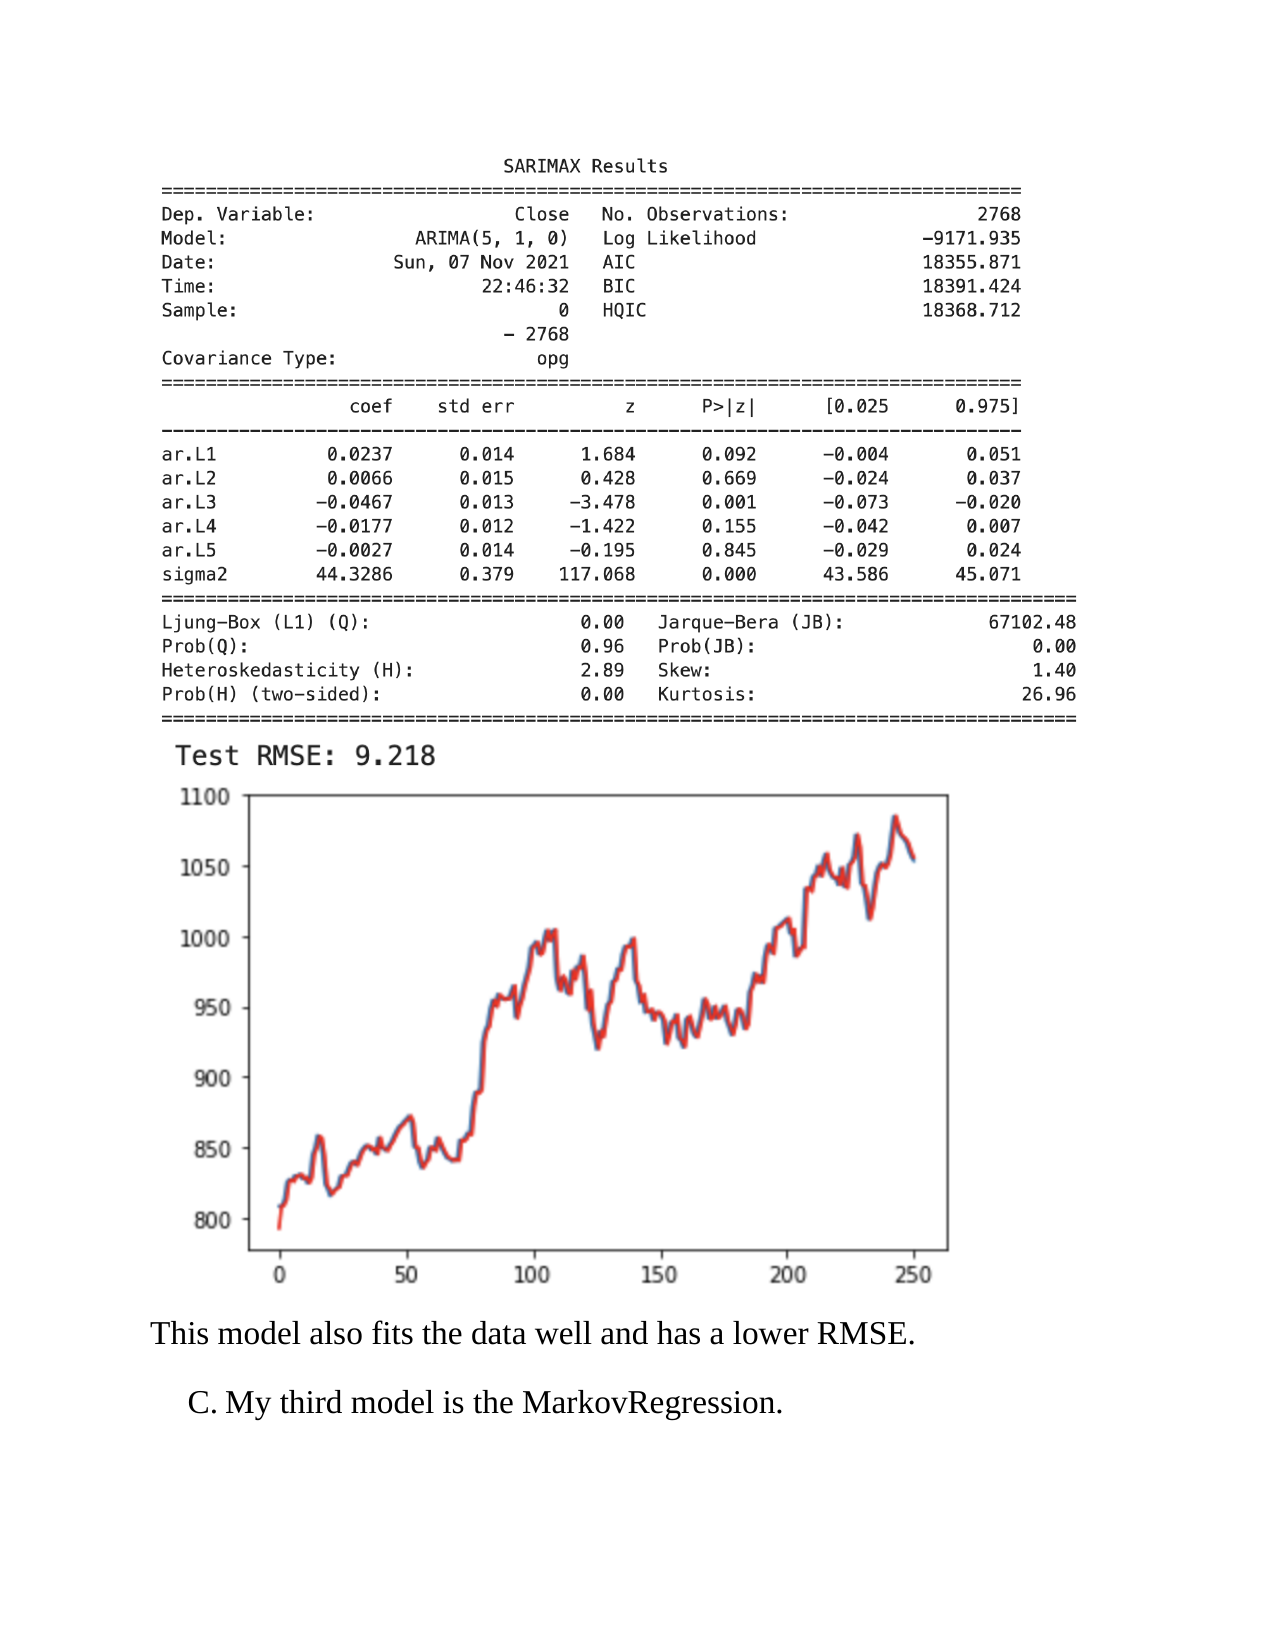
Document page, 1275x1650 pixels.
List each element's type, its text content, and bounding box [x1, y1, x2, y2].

list My third model is the MarkovRegression. [187, 1382, 1125, 1420]
picture [150, 150, 1125, 1314]
text This model also fits the data well and has a lower RMSE. [150, 1313, 1125, 1351]
